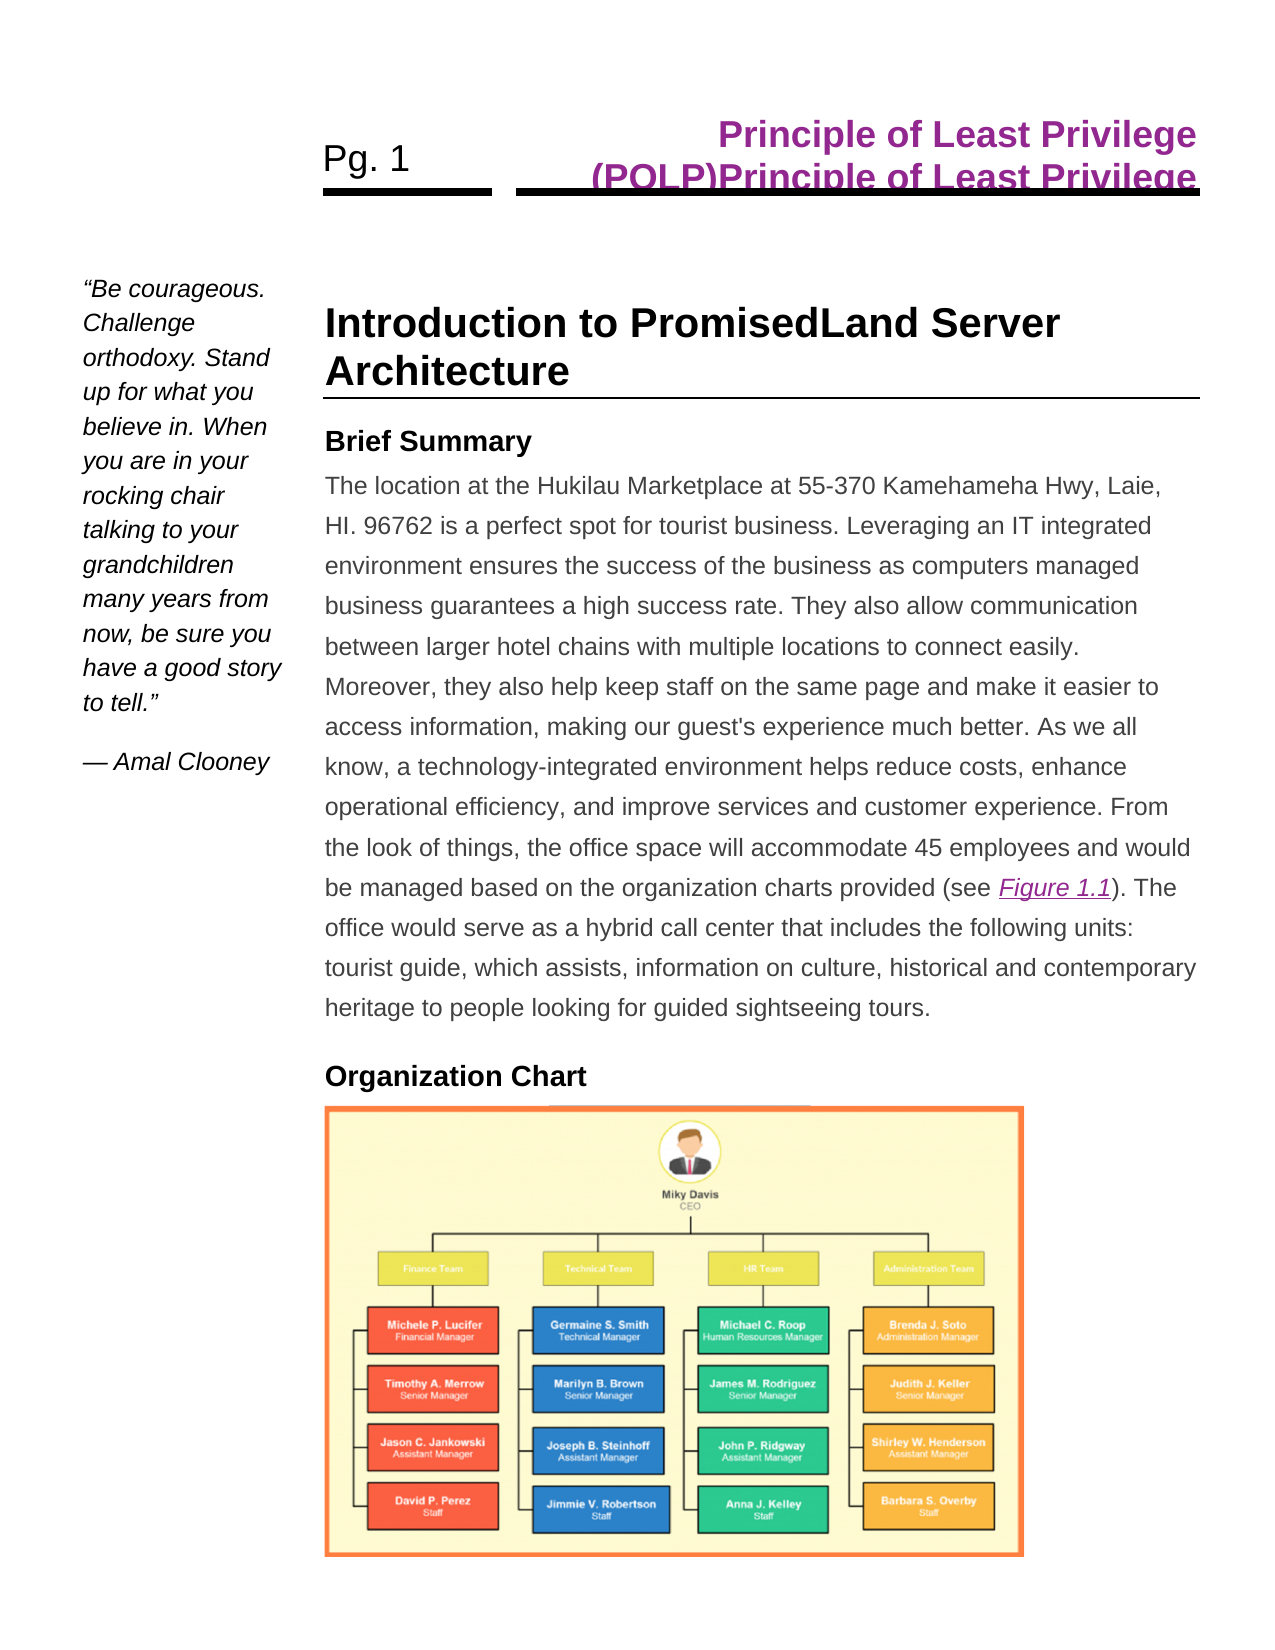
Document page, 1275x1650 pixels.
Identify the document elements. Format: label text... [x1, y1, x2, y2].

picture [324, 1105, 1025, 1557]
subtitle Brief Summary [322, 424, 1200, 457]
text The location at the Hukilau Marketplace at 55-370 Kamehameha Hwy, Laie, HI. 96762 is a perfect spot for tourist business. Leveraging an IT integrated environment ensures the success of the business as computers managed business guarantees a high success rate. They also allow communication between larger hotel chains with multiple locations to connect easily. Moreover, they also help keep staff on the same page and make it easier to access information, making our guest's experience much better. As we all know, a technology-integrated environment helps reduce costs, enhance operational efficiency, and improve services and customer experience. From the look of things, the office space will accommodate 45 employees and would be managed based on the organization charts provided (see Figure 1.1). The office would serve as a hybrid call center that includes the following units: tourist guide, which assists, information on culture, historical and contemporary heritage to people looking for guided sightseeing tours. [322, 471, 1200, 1022]
text Organization Chart [322, 1058, 1200, 1092]
subtitle Introduction to PromisedLand Server Architecture [322, 299, 1200, 399]
